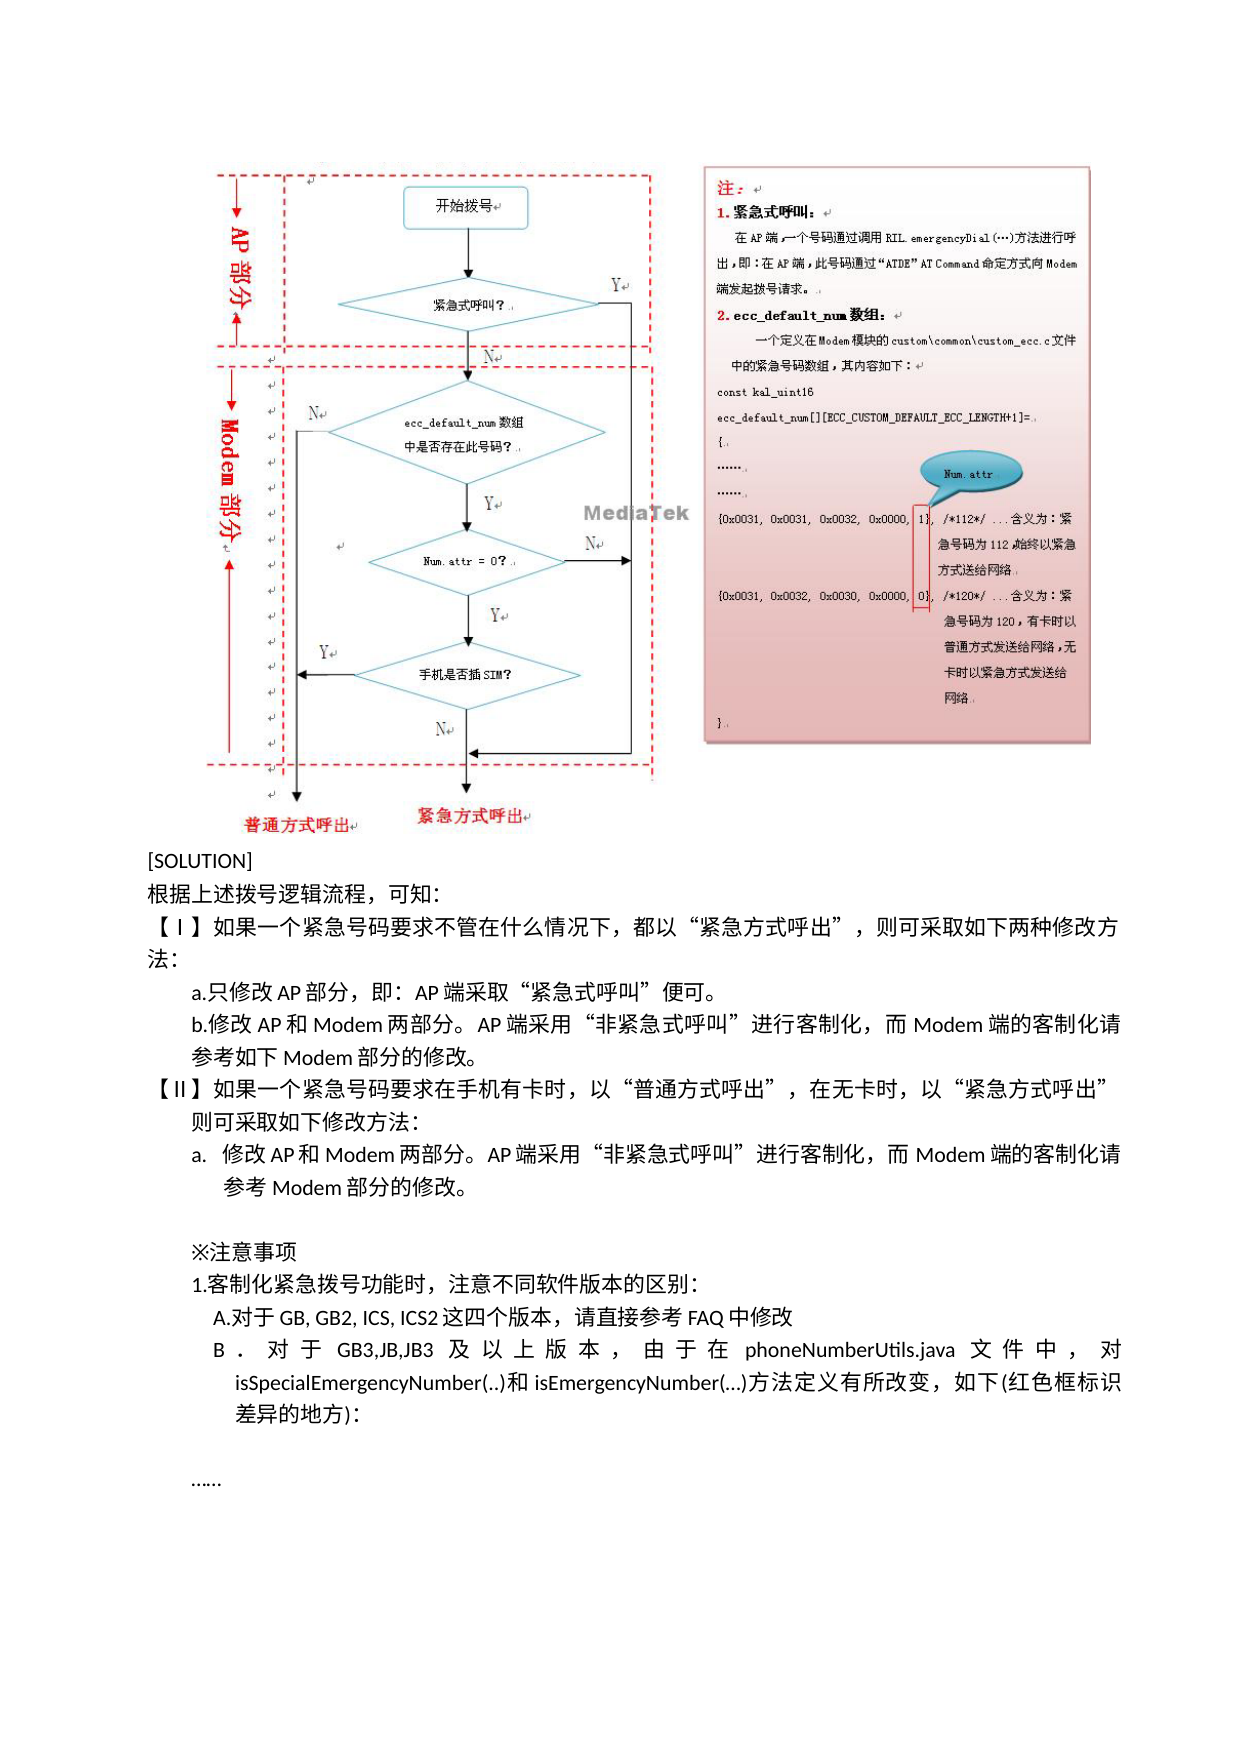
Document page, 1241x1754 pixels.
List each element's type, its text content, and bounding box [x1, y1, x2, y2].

list b.修改AP和Modem两部分。AP端采用“非紧急式呼叫”进行客制化，而Modem端的客制化请参考如下Modem部分的修改。 [191, 1007, 1122, 1072]
list 1.客制化紧急拨号功能时，注意不同软件版本的区别： [147, 1267, 1122, 1299]
picture [191, 162, 1091, 836]
text 根据上述拨号逻辑流程，可知： [103, 877, 1122, 909]
list ※注意事项 [147, 1234, 1122, 1267]
list a.只修改AP部分，即：AP端采取“紧急式呼叫”便可。 [147, 974, 1122, 1007]
text 【Ⅱ】如果一个紧急号码要求在手机有卡时，以“普通方式呼出”，在无卡时，以“紧急方式呼出”，则可采取如下修改方法： [147, 1072, 1122, 1137]
list …… [147, 1462, 1122, 1494]
list 【Ⅰ】如果一个紧急号码要求不管在什么情况下，都以“紧急方式呼出”，则可采取如下两种修改方法： [147, 909, 1122, 974]
text [SOLUTION] [103, 844, 1122, 877]
list A.对于GB, GB2, ICS, ICS2这四个版本，请直接参考FAQ中修改 [147, 1299, 1122, 1332]
list B．对于GB3,JB,JB3及以上版本，由于在phoneNumberUtils.java文件中，对isSpecialEmergencyNumber(..)和isEmergencyNumber(…)方法定义有所改变，如下(红色框标识差异的地方)： [213, 1332, 1122, 1429]
list a. 修改AP和Modem两部分。AP端采用“非紧急式呼叫”进行客制化，而Modem端的客制化请参考Modem部分的修改。 [191, 1137, 1122, 1202]
